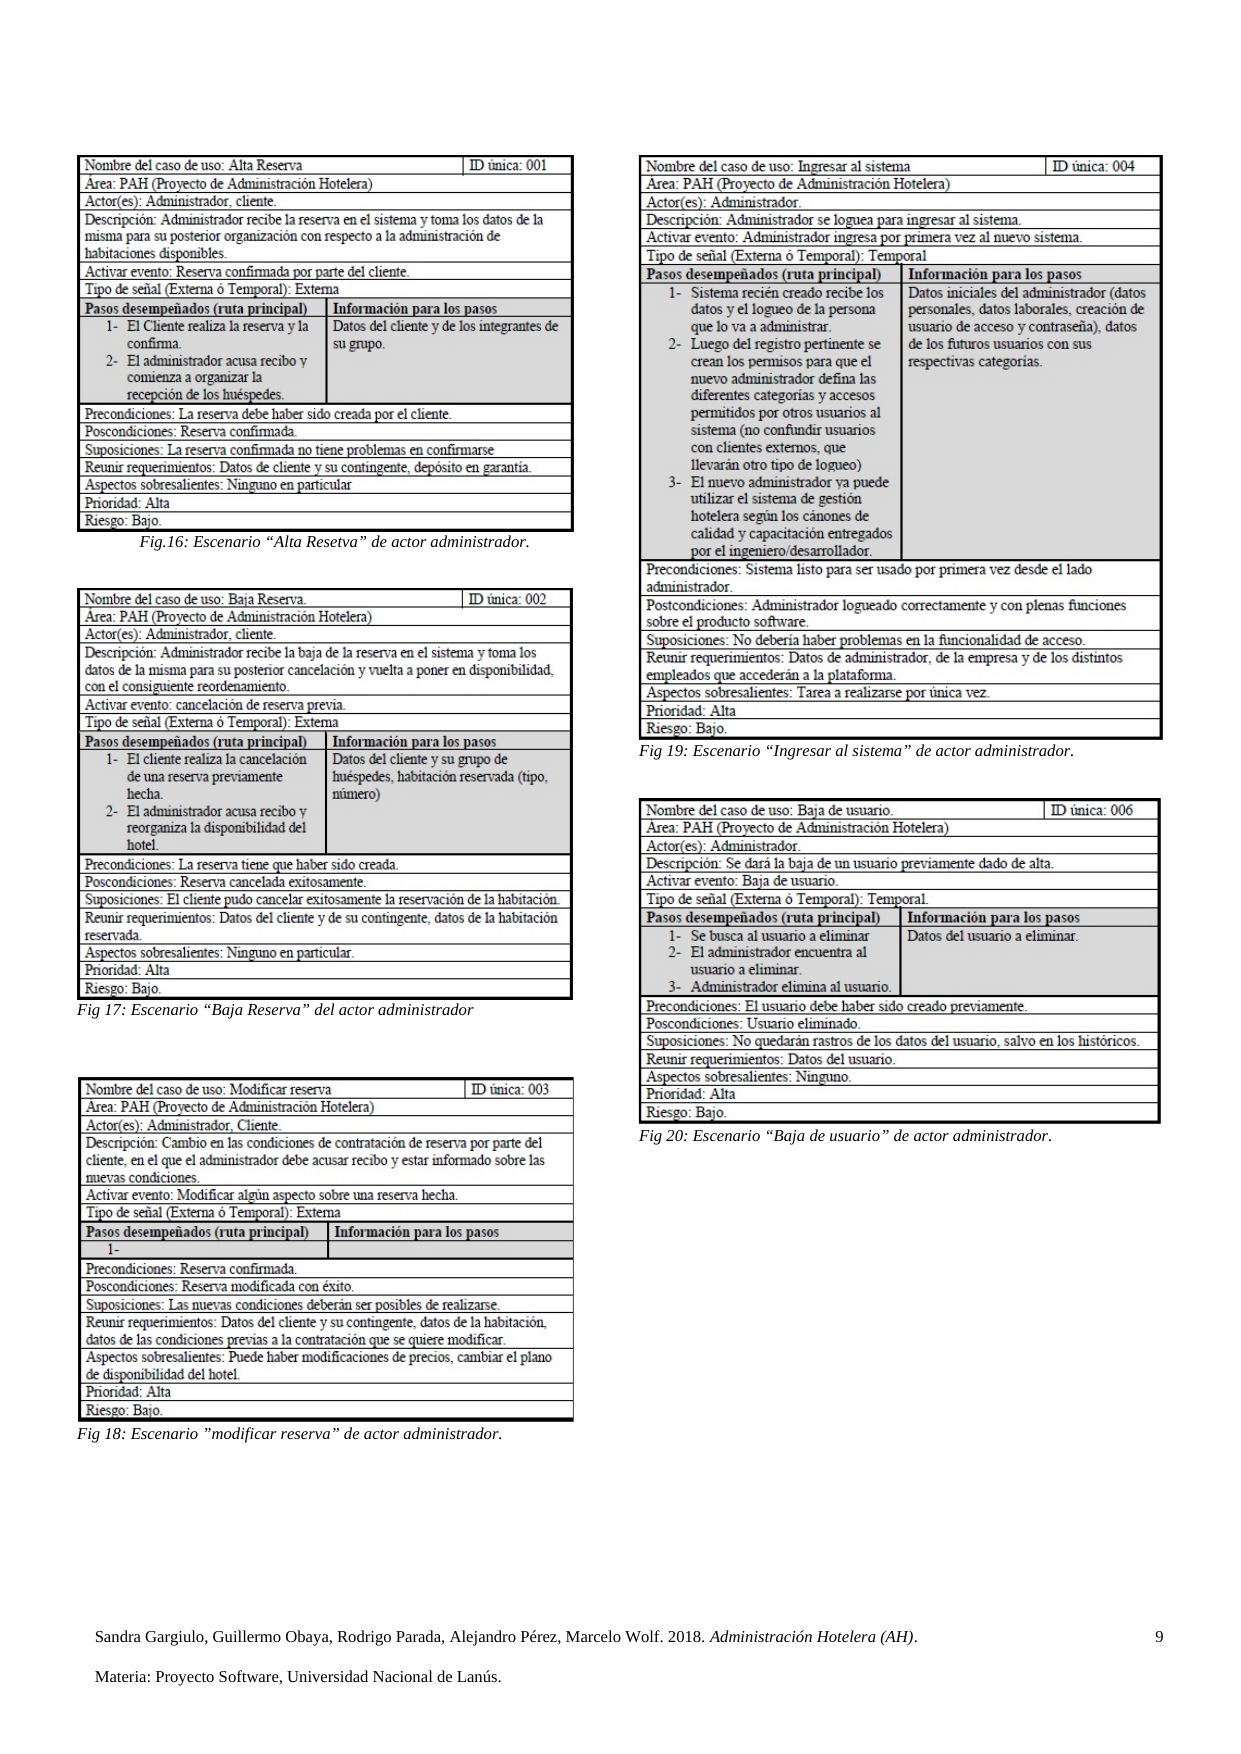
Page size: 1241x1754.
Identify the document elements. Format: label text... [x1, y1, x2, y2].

text Fig 20: Escenario “Baja de usuario” de actor administrador. [639, 1126, 1163, 1145]
picture [638, 155, 1164, 741]
text Fig 19: Escenario “Ingresar al sistema” de actor administrador. [639, 741, 1163, 760]
picture [76, 1076, 574, 1424]
picture [76, 588, 574, 1000]
text Fig 17: Escenario “Baja Reserva” del actor administrador [77, 1000, 601, 1019]
text Fig 18: Escenario ”modificar reserva” de actor administrador. [77, 1423, 601, 1443]
picture [638, 798, 1163, 1126]
picture [76, 155, 576, 532]
text Fig.16: Escenario “Alta Resetva” de actor administrador. [77, 531, 601, 551]
